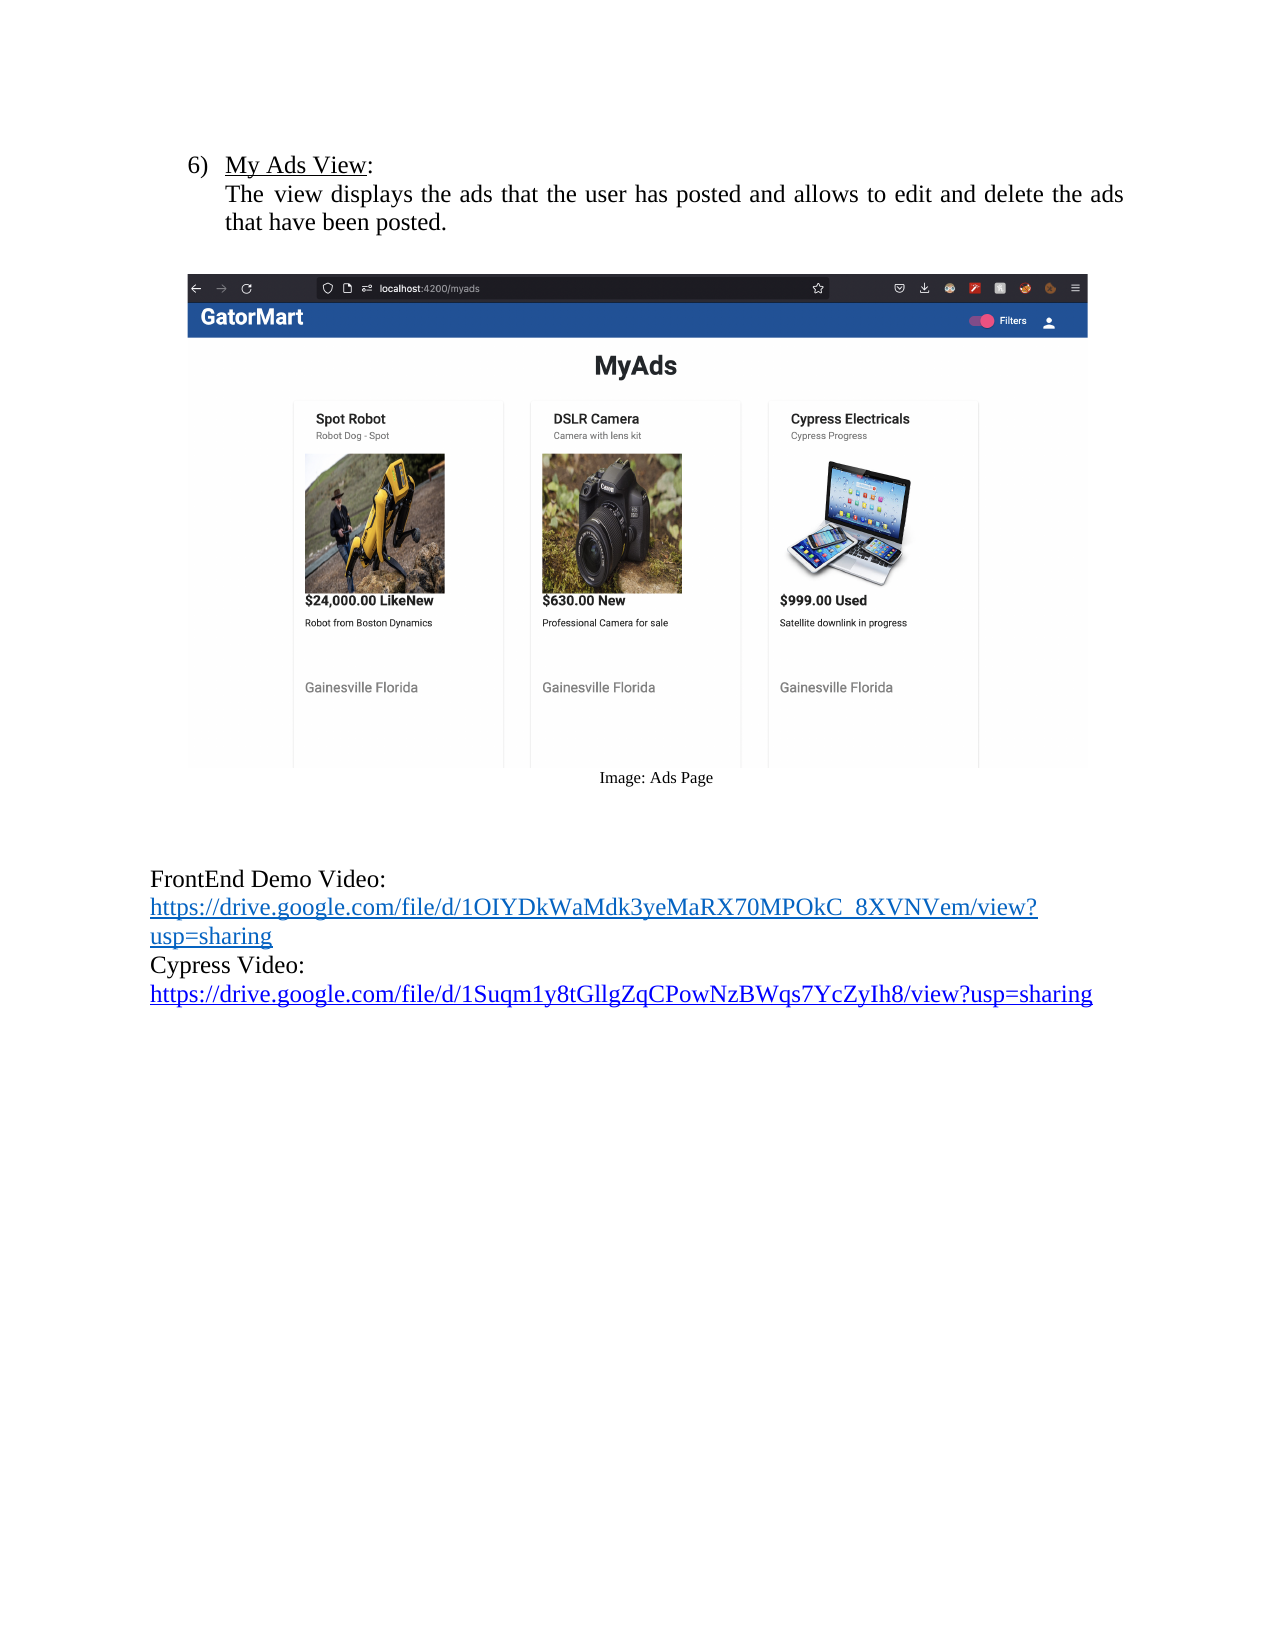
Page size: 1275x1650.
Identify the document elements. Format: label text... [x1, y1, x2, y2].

text Cypress Video: [150, 950, 1125, 979]
list My Ads View: [187, 150, 1125, 179]
text FrontEnd Demo Video: https://drive.google.com/file/d/1OIYDkWaMdk3yeMaRX70MPOkC_8XVNVem/view?usp=sharing [150, 864, 1125, 950]
list The view displays the ads that the user has posted and allows to edit and delete the ads that have been posted. [225, 179, 1125, 236]
picture [187, 274, 1088, 768]
text https://drive.google.com/file/d/1Suqm1y8tGllgZqCPowNzBWqs7YcZyIh8/view?usp=sharing [150, 979, 1125, 1007]
text Image: Ads Page [187, 768, 1125, 787]
